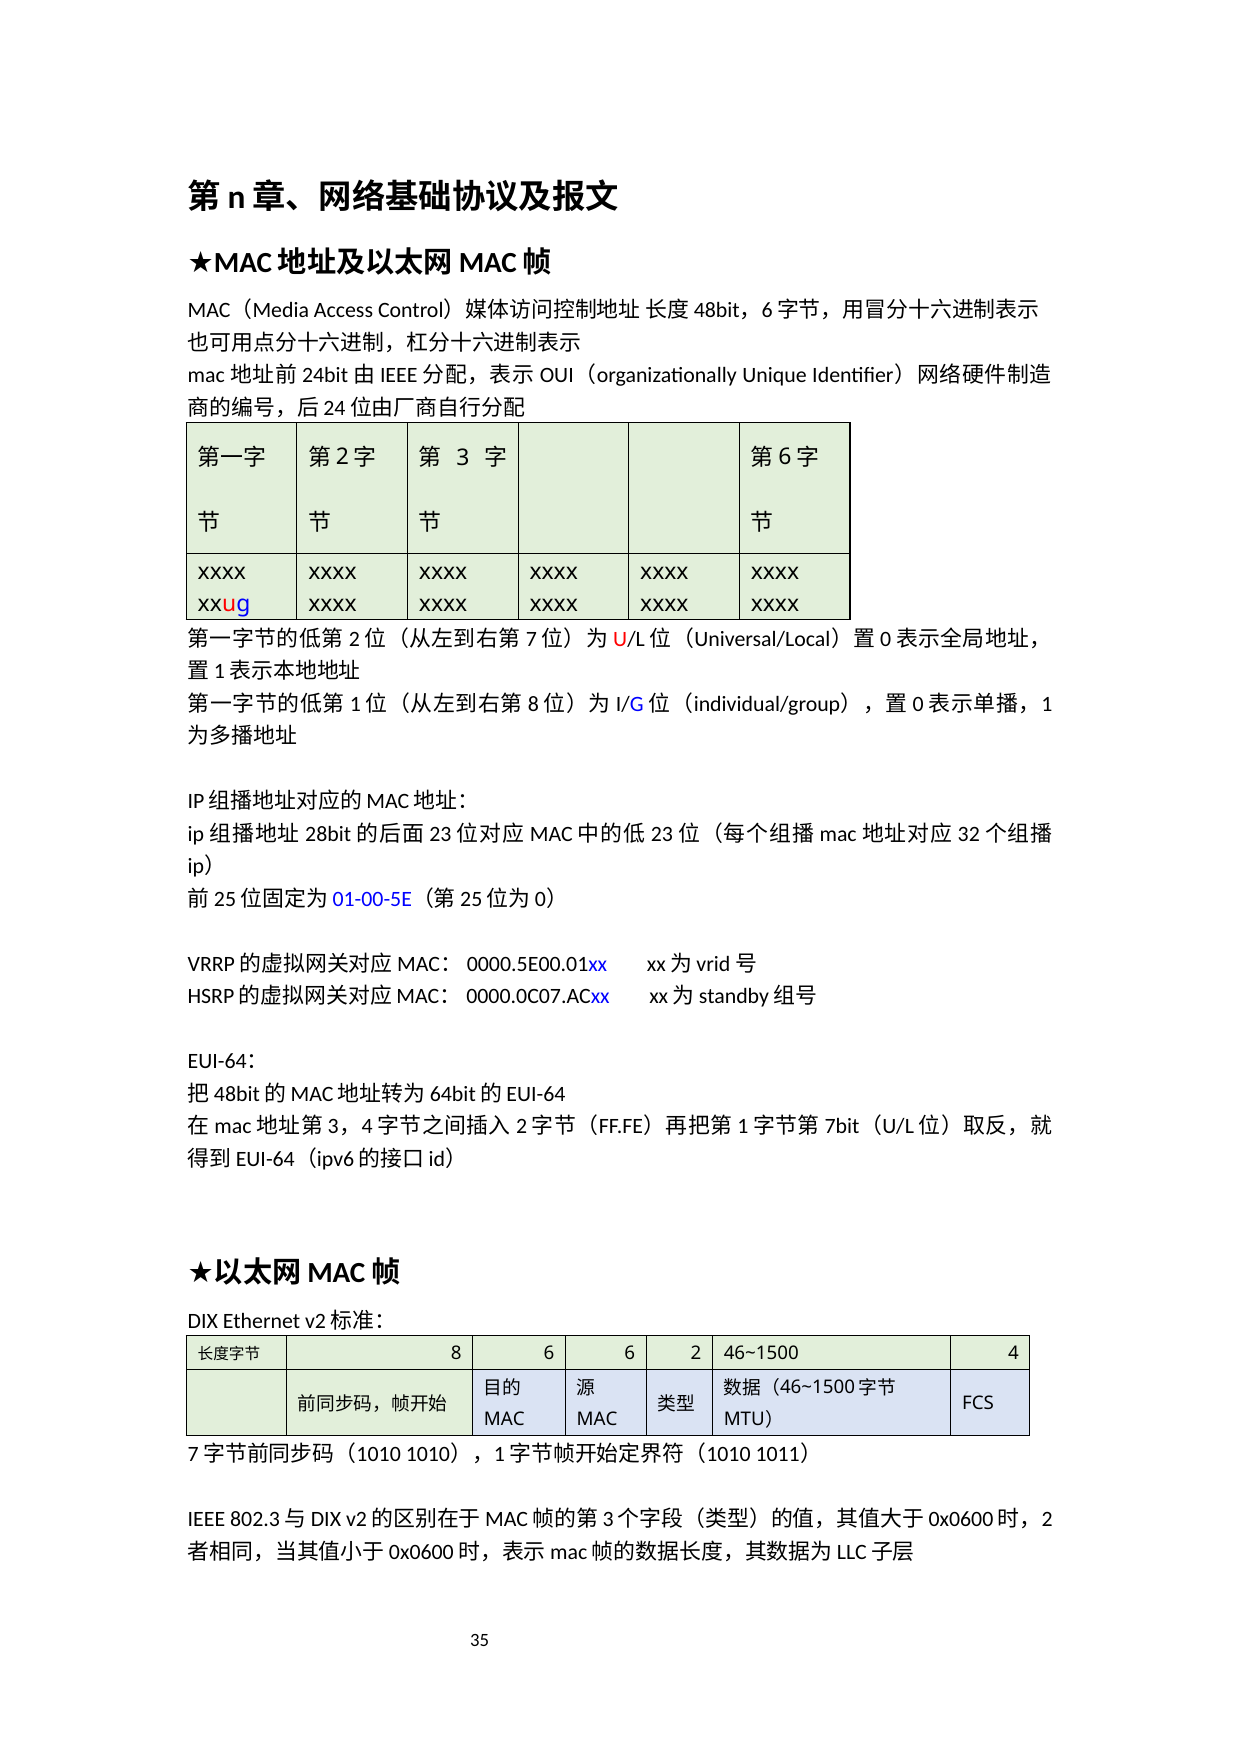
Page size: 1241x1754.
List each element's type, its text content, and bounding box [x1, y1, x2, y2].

text VRRP的虚拟网关对应MAC： 0000.5E00.01xx xx为vrid号 [187, 945, 1053, 978]
table_cell 数据（46~1500字节MTU） [713, 1370, 950, 1435]
table_header 8 [287, 1336, 472, 1369]
table_cell FCS [951, 1370, 1029, 1435]
table_header 第3字节 [408, 423, 518, 553]
table_header 长度字节 [187, 1336, 286, 1369]
text DIX Ethernet v2标准： [187, 1303, 1053, 1335]
text HSRP的虚拟网关对应MAC： 0000.0C07.ACxx xx为standby组号 [187, 978, 1053, 1010]
table_header [519, 423, 628, 553]
text 7字节前同步码（1010 1010），1字节帧开始定界符（1010 1011） [187, 1436, 1053, 1468]
text EUI-64： [187, 1043, 1053, 1075]
text 把48bit的MAC地址转为64bit的EUI-64 [187, 1075, 1053, 1108]
text 第n章、网络基础协议及报文 [187, 162, 1053, 227]
table_header 6 [566, 1336, 646, 1369]
table_header 第一字节 [187, 423, 296, 553]
table_cell [187, 1370, 286, 1435]
table_header 2 [647, 1336, 712, 1369]
table_cell xxxx xxxx [629, 554, 739, 619]
text ★MAC地址及以太网MAC帧 [187, 227, 1053, 292]
text ★以太网MAC帧 [187, 1238, 1053, 1303]
table_header 第6字节 [740, 423, 849, 553]
text mac地址前24bit由IEEE分配，表示OUI（organizationally Unique Identifier）网络硬件制造商的编号，后24位由厂商自行分配 [187, 357, 1053, 422]
text 第一字节的低第2位（从左到右第7位）为U/L位（Universal/Local）置0表示全局地址，置1表示本地地址 [187, 620, 1053, 685]
table_header [629, 423, 739, 553]
table_cell xxxx xxxx [408, 554, 518, 619]
table_cell xxxx xxug [187, 554, 296, 619]
table_header 第2字节 [297, 423, 407, 553]
text ip组播地址28bit的后面23位对应MAC中的低23位（每个组播mac地址对应32个组播ip） [187, 815, 1053, 880]
table_cell 前同步码，帧开始 [287, 1370, 472, 1435]
table_cell 源MAC [566, 1370, 646, 1435]
text MAC（Media Access Control）媒体访问控制地址 长度48bit，6字节，用冒分十六进制表示 [187, 292, 1053, 324]
table_cell xxxx xxxx [740, 554, 849, 619]
table_cell 目的MAC [473, 1370, 565, 1435]
table_header 46~1500 [713, 1336, 950, 1369]
table_cell xxxx xxxx [519, 554, 628, 619]
text 前25位固定为01-00-5E（第25位为0） [187, 880, 1053, 913]
table_header 4 [951, 1336, 1029, 1369]
table_header 6 [473, 1336, 565, 1369]
table_cell xxxx xxxx [297, 554, 407, 619]
text 第一字节的低第1位（从左到右第8位）为I/G位（individual/group），置0表示单播，1为多播地址 [187, 685, 1053, 750]
text 也可用点分十六进制，杠分十六进制表示 [187, 324, 1053, 357]
table_cell 类型 [647, 1370, 712, 1435]
text IEEE 802.3与DIX v2的区别在于MAC帧的第3个字段（类型）的值，其值大于0x0600时，2者相同，当其值小于0x0600时，表示mac帧的数据长度，其数据为LLC子层 [187, 1501, 1053, 1566]
text IP组播地址对应的MAC地址： [187, 783, 1053, 815]
text 在mac地址第3，4字节之间插入2字节（FF.FE）再把第1字节第7bit（U/L位）取反，就得到EUI-64（ipv6的接口id） [187, 1108, 1053, 1173]
